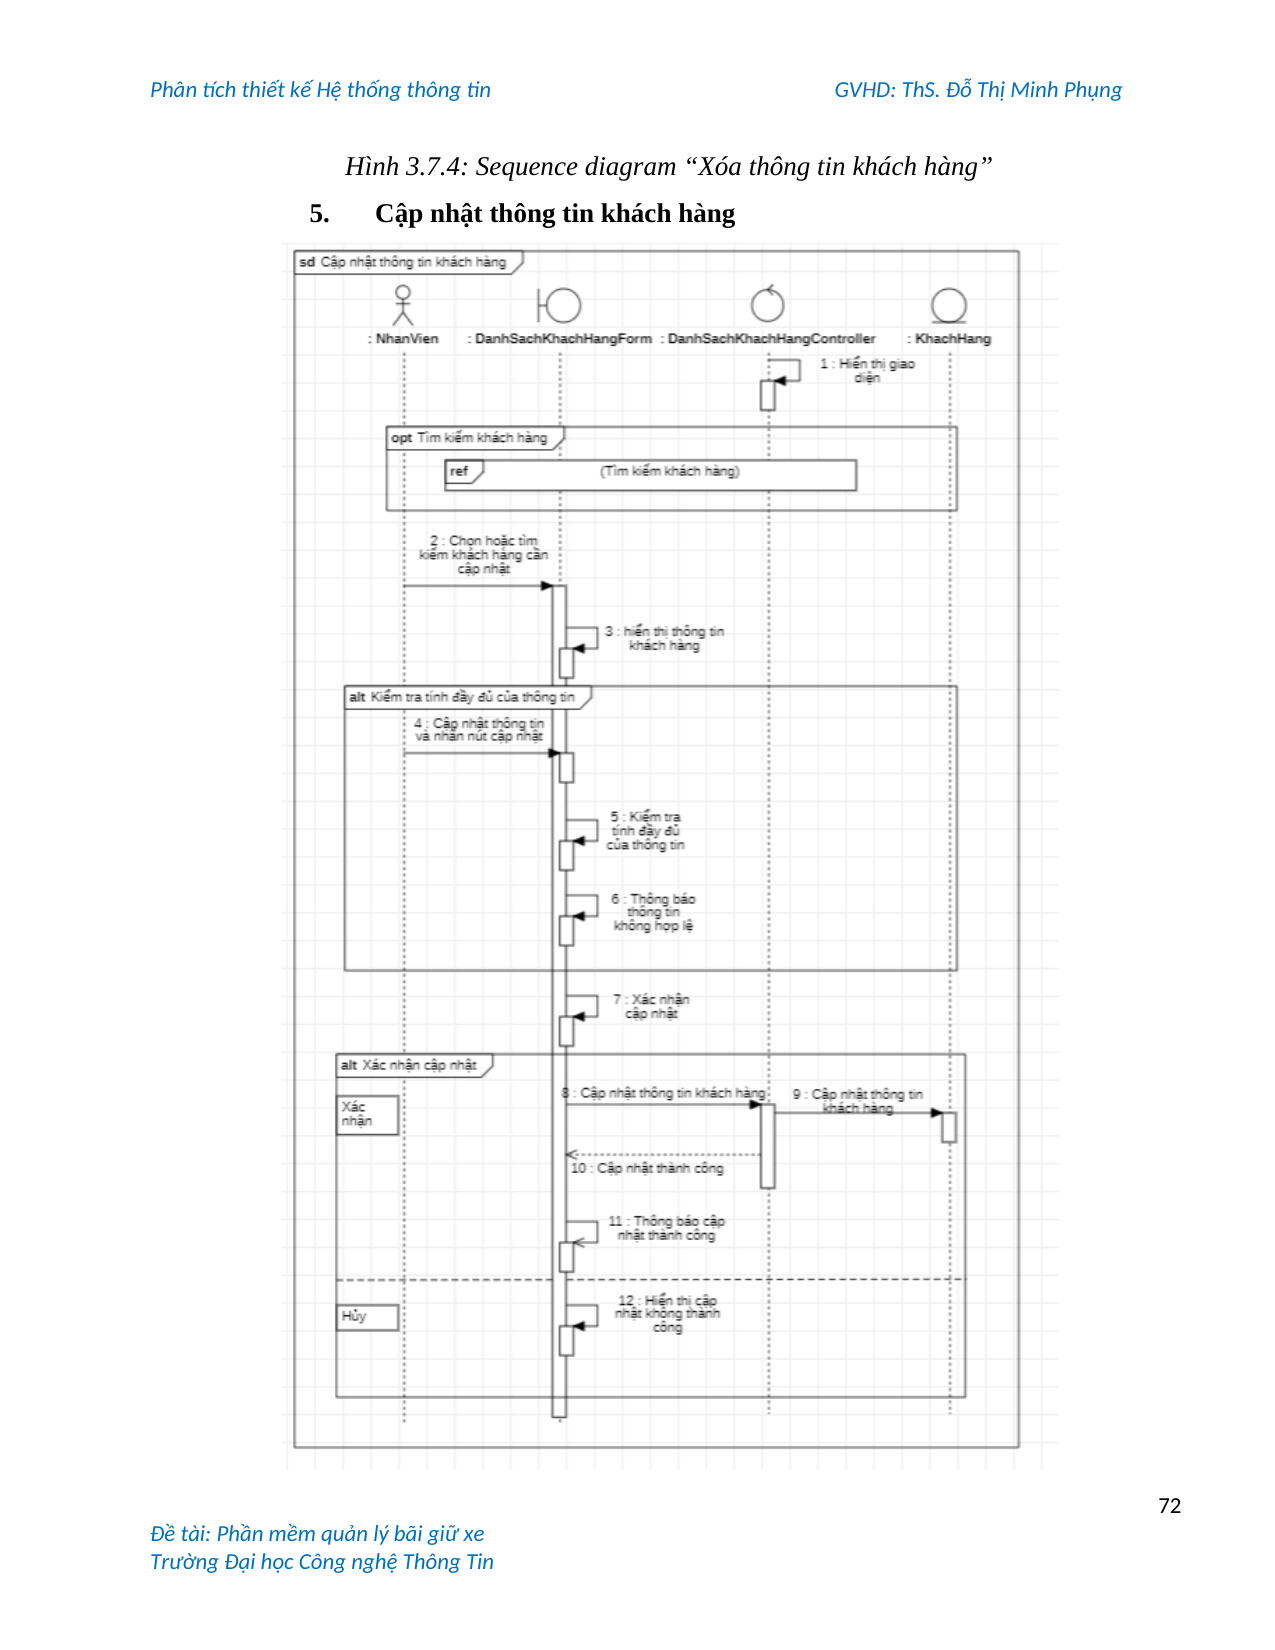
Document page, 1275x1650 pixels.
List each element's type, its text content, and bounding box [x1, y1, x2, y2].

text Hình 3.7.4: Sequence diagram “Xóa thông tin khách hàng” [159, 150, 1181, 181]
list Cập nhật thông tin khách hàng [309, 197, 1181, 228]
picture [281, 243, 1060, 1470]
